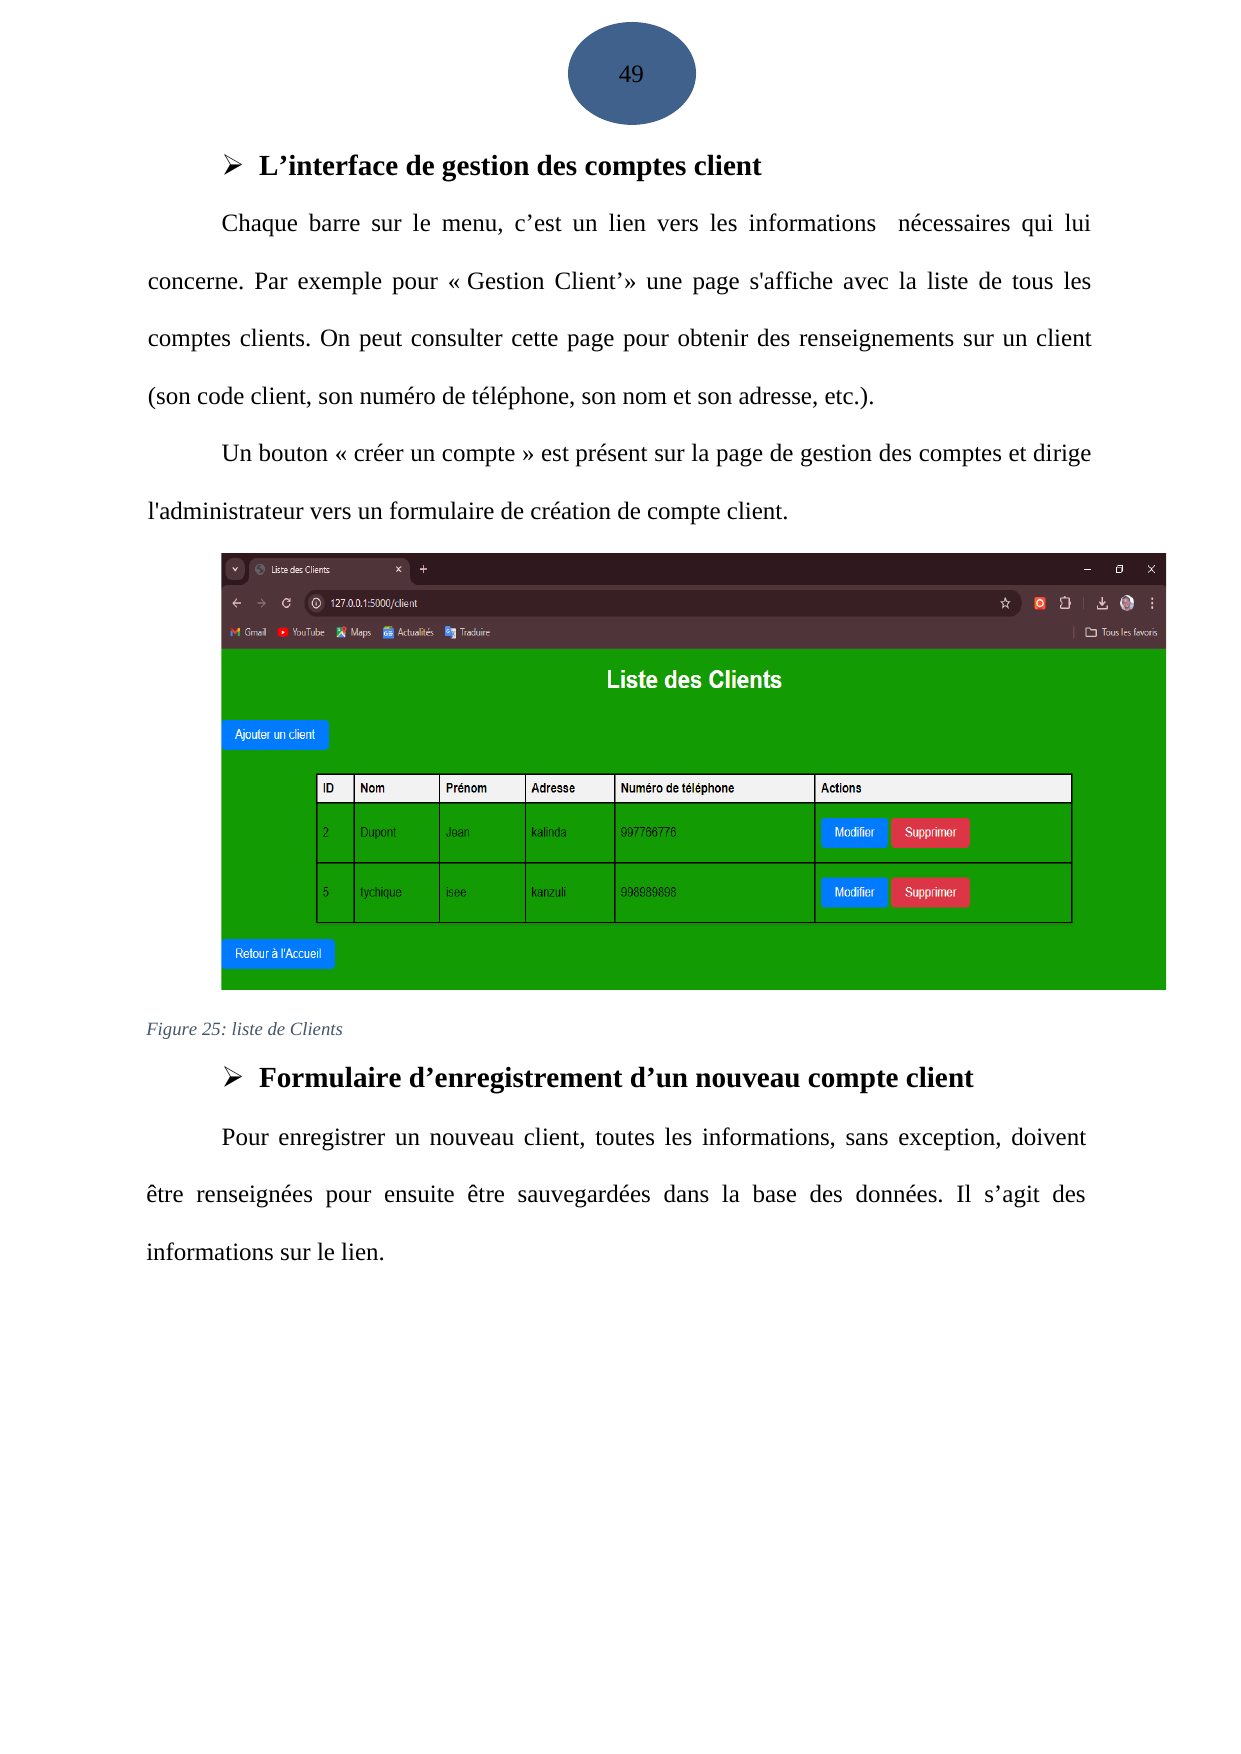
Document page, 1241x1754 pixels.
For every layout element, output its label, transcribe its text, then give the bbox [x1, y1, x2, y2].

text Pour enregistrer un nouveau client, toutes les informations, sans exception, doivent être renseignées pour ensuite être sauvegardées dans la base des données. Il s’agit des informations sur le lien. [146, 1122, 1087, 1265]
subtitle L’interface de gestion des comptes client [221, 148, 1093, 181]
text Chaque barre sur le menu, c’est un lien vers les informations nécessaires qui lui concerne. Par exemple pour « Gestion Client’» une page s'affiche avec la liste de tous les comptes clients. On peut consulter cette page pour obtenir des renseignements sur un client (son code client, son numéro de téléphone, son nom et son adresse, etc.). [148, 208, 1093, 410]
text Figure 25: liste de Clients [146, 1018, 1093, 1040]
text Un bouton « créer un compte » est présent sur la page de gestion des comptes et dirige l'administrateur vers un formulaire de création de compte client. [148, 438, 1093, 525]
subtitle Formulaire d’enregistrement d’un nouveau compte client [221, 1061, 1093, 1094]
picture [221, 553, 1167, 990]
